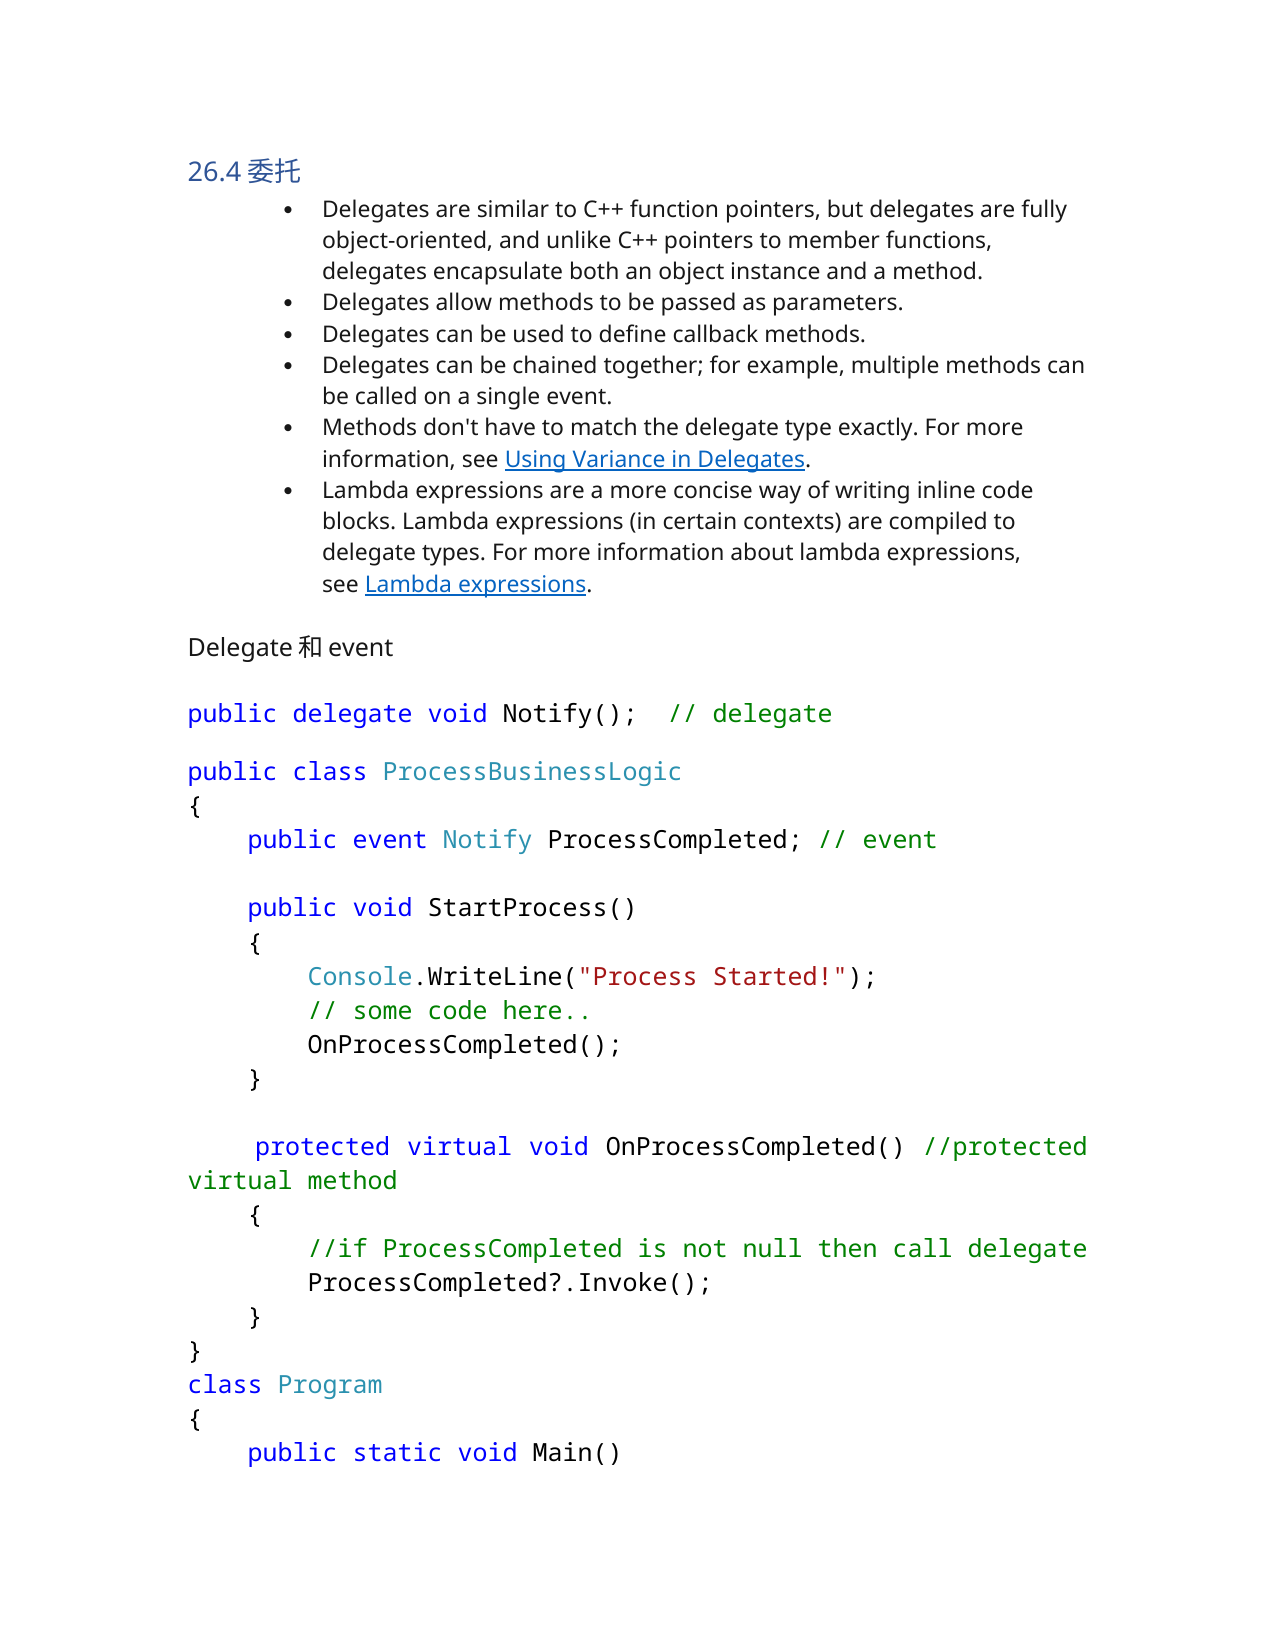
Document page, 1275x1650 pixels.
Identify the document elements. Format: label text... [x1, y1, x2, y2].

list Delegates are similar to C++ function pointers, but delegates are fully object-oriented, and unlike C++ pointers to member functions, delegates encapsulate both an object instance and a method. [284, 192, 1087, 286]
text // some code here.. [187, 992, 1087, 1026]
list Delegates allow methods to be passed as parameters. [284, 286, 1087, 317]
text public event Notify ProcessCompleted; // event [187, 822, 1087, 856]
text { [187, 1401, 1087, 1435]
text class Program [187, 1367, 1087, 1401]
text public void StartProcess() [187, 890, 1087, 924]
text } [187, 1333, 1087, 1367]
text } [187, 1060, 1087, 1094]
text public static void Main() [187, 1435, 1087, 1469]
list Lambda expressions are a more concise way of writing inline code blocks. Lambda expressions (in certain contexts) are compiled to delegate types. For more information about lambda expressions, see Lambda expressions. [284, 474, 1087, 599]
text { [187, 924, 1087, 958]
subtitle 委托 [187, 150, 1087, 189]
text ProcessCompleted?.Invoke(); [187, 1265, 1087, 1299]
text { [187, 1197, 1087, 1231]
list Delegates can be chained together; for example, multiple methods can be called on a single event. [284, 349, 1087, 411]
list Delegates can be used to define callback methods. [284, 317, 1087, 349]
text Delegate和event [187, 628, 1087, 664]
text public delegate void Notify(); // delegate [187, 696, 1087, 730]
text Console.WriteLine("Process Started!"); [187, 958, 1087, 992]
list Methods don't have to match the delegate type exactly. For more information, see Using Variance in Delegates. [284, 411, 1087, 474]
text } [187, 1299, 1087, 1333]
text //if ProcessCompleted is not null then call delegate [187, 1231, 1087, 1265]
text OnProcessCompleted(); [187, 1026, 1087, 1060]
text public class ProcessBusinessLogic [187, 754, 1087, 788]
text { [187, 788, 1087, 822]
text protected virtual void OnProcessCompleted() //protected virtual method [187, 1128, 1087, 1197]
